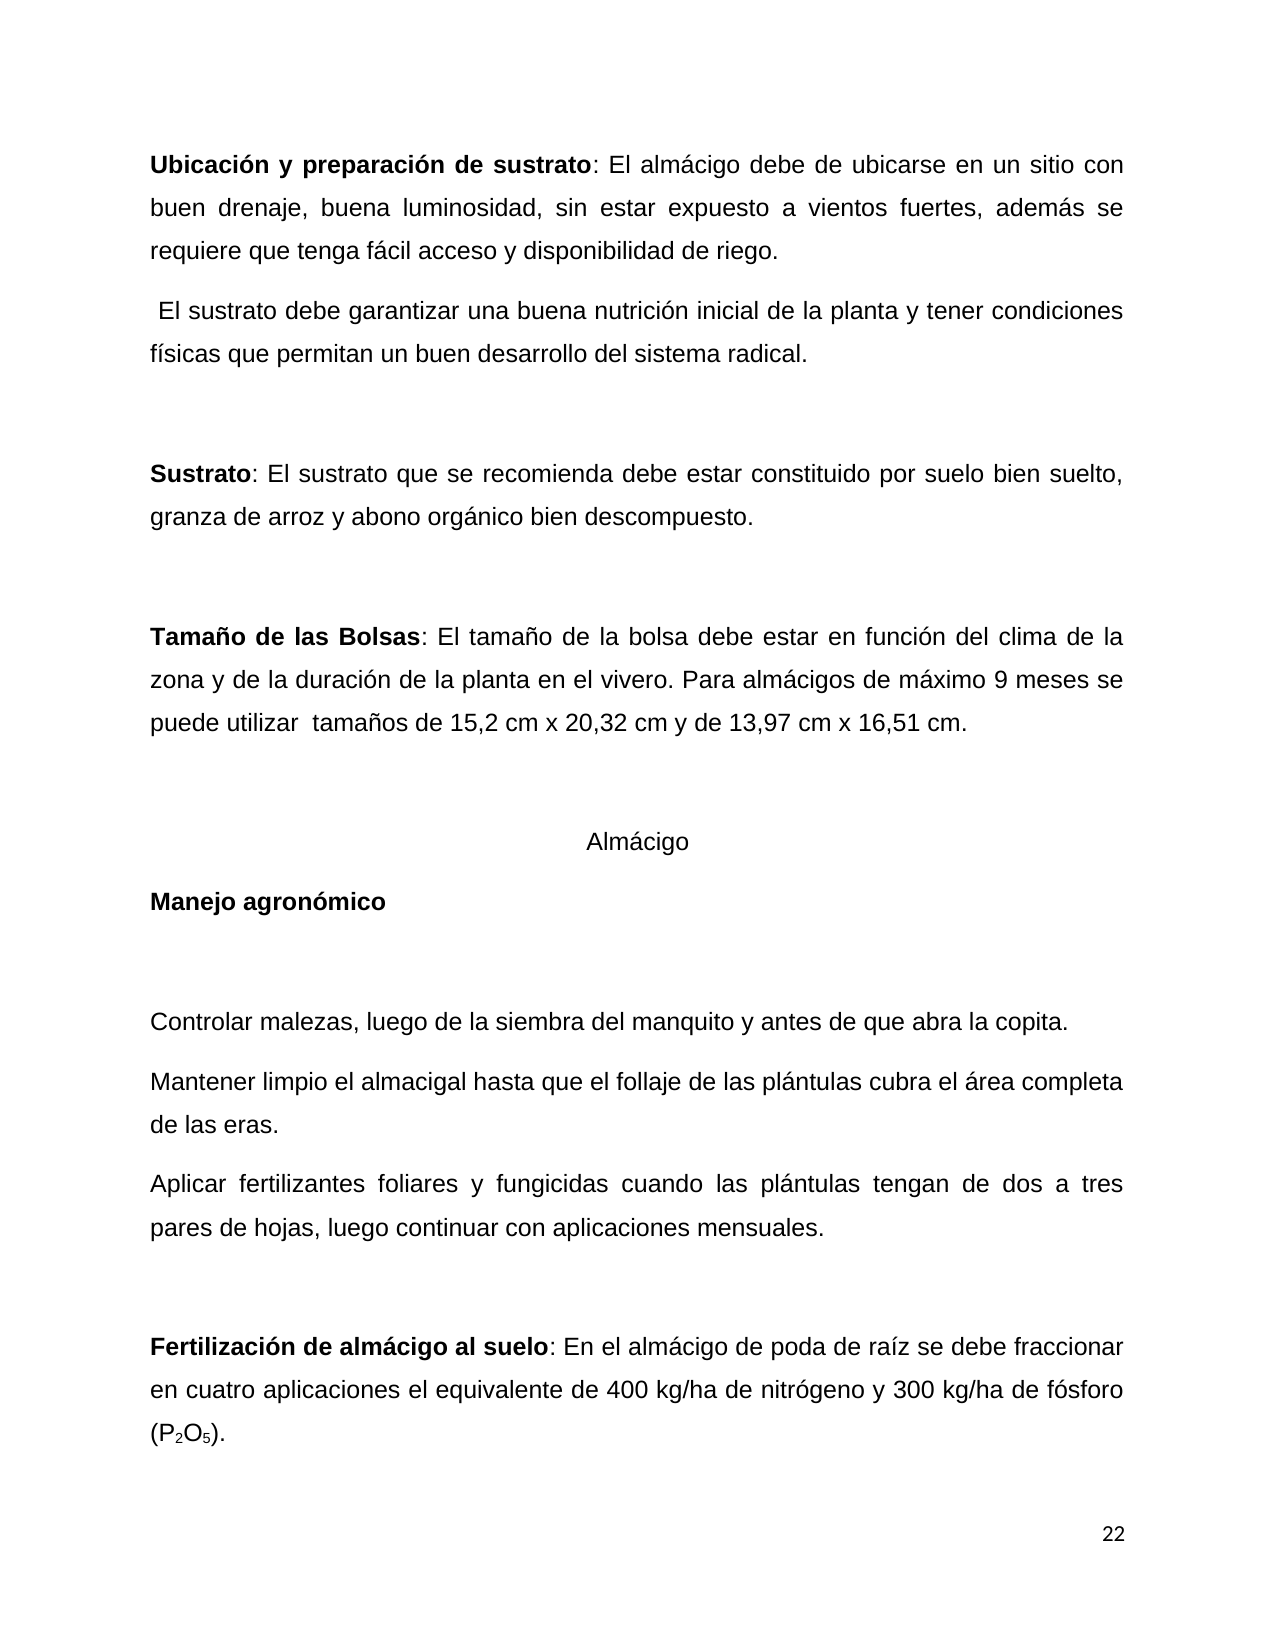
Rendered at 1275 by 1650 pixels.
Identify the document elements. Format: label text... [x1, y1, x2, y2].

text Sustrato: El sustrato que se recomienda debe estar constituido por suelo bien suelto, granza de arroz y abono orgánico bien descompuesto. [150, 459, 1125, 531]
text Mantener limpio el almacigal hasta que el follaje de las plántulas cubra el área completa de las eras. [150, 1066, 1125, 1138]
text Fertilización de almácigo al suelo: En el almácigo de poda de raíz se debe fraccionar en cuatro aplicaciones el equivalente de 400 kg/ha de nitrógeno y 300 kg/ha de fósforo (P2O5). [150, 1332, 1125, 1447]
text Controlar malezas, luego de la siembra del manquito y antes de que abra la copita. [150, 1007, 1125, 1035]
text Aplicar fertilizantes foliares y fungicidas cuando las plántulas tengan de dos a tres pares de hojas, luego continuar con aplicaciones mensuales. [150, 1169, 1125, 1241]
text El sustrato debe garantizar una buena nutrición inicial de la planta y tener condiciones físicas que permitan un buen desarrollo del sistema radical. [150, 296, 1125, 368]
text Tamaño de las Bolsas: El tamaño de la bolsa debe estar en función del clima de la zona y de la duración de la planta en el vivero. Para almácigos de máximo 9 meses se puede utilizar tamaños de 15,2 cm x 20,32 cm y de 13,97 cm x 16,51 cm. [150, 621, 1125, 736]
text Ubicación y preparación de sustrato: El almácigo debe de ubicarse en un sitio con buen drenaje, buena luminosidad, sin estar expuesto a vientos fuertes, además se requiere que tenga fácil acceso y disponibilidad de riego. [150, 150, 1125, 265]
text Almácigo [150, 827, 1125, 856]
text Manejo agronómico [150, 887, 1125, 916]
